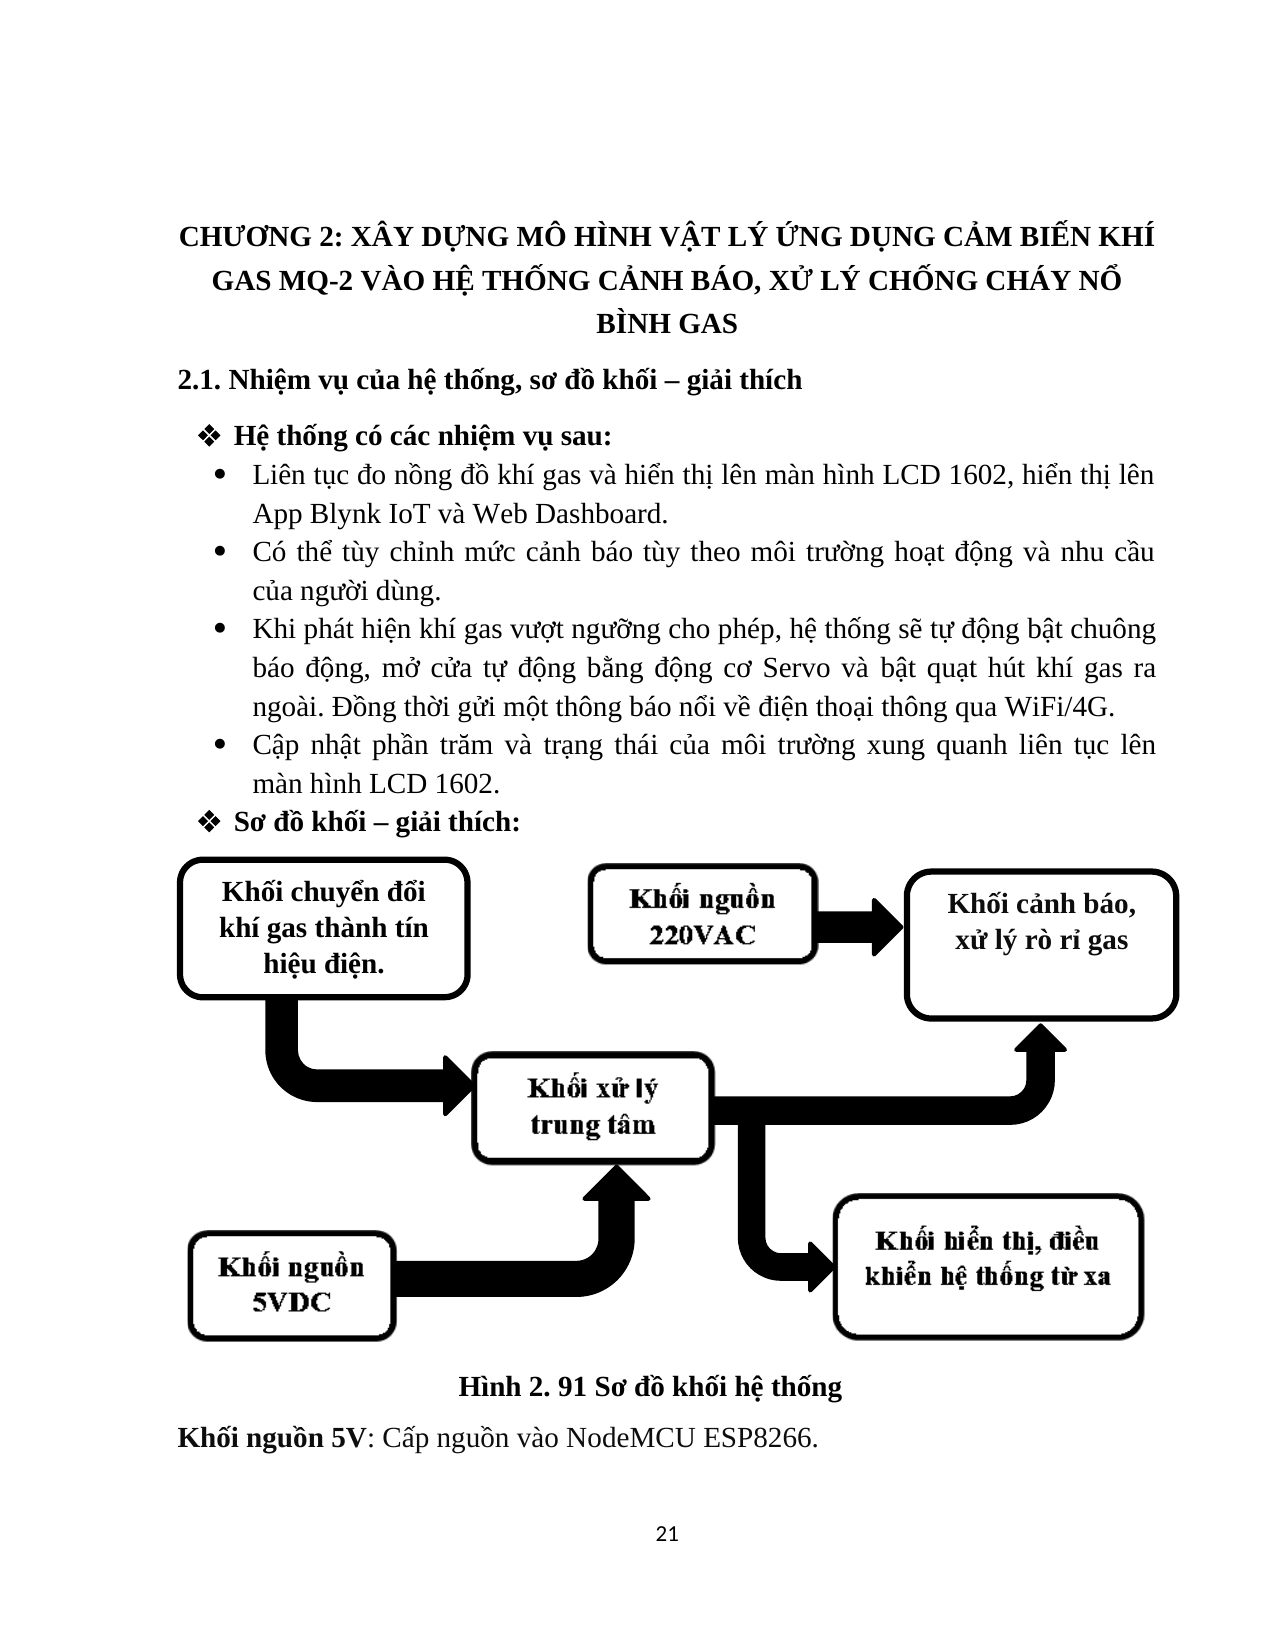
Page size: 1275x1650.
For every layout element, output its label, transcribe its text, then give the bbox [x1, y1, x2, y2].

text Khối nguồn 5V: Cấp nguồn vào NodeMCU ESP8266. [177, 1420, 1157, 1453]
list Có thể tùy chỉnh mức cảnh báo tùy theo môi trường hoạt động và nhu cầu của người dùng. [215, 534, 1157, 606]
list Sơ đồ khối – giải thích: [196, 804, 1157, 838]
list Khi phát hiện khí gas vượt ngưỡng cho phép, hệ thống sẽ tự động bật chuông báo động, mở cửa tự động bằng động cơ Servo và bật quạt hút khí gas ra ngoài. Đồng thời gửi một thông báo nổi về điện thoại thông qua WiFi/4G. [215, 611, 1157, 722]
list 2.1. Nhiệm vụ của hệ thống, sơ đồ khối – giải thích [177, 362, 1157, 396]
list Liên tục đo nồng đồ khí gas và hiển thị lên màn hình LCD 1602, hiển thị lên App Blynk IoT và Web Dashboard. [215, 457, 1157, 529]
list Cập nhật phần trăm và trạng thái của môi trường xung quanh liên tục lên màn hình LCD 1602. [215, 727, 1157, 799]
text CHƯƠNG 2: XÂY DỰNG MÔ HÌNH VẬT LÝ ỨNG DỤNG CẢM BIẾN KHÍ GAS MQ-2 VÀO HỆ THỐNG CẢNH BÁO, XỬ LÝ CHỐNG CHÁY NỔ BÌNH GAS [177, 219, 1157, 340]
list Hệ thống có các nhiệm vụ sau: [196, 418, 1157, 452]
